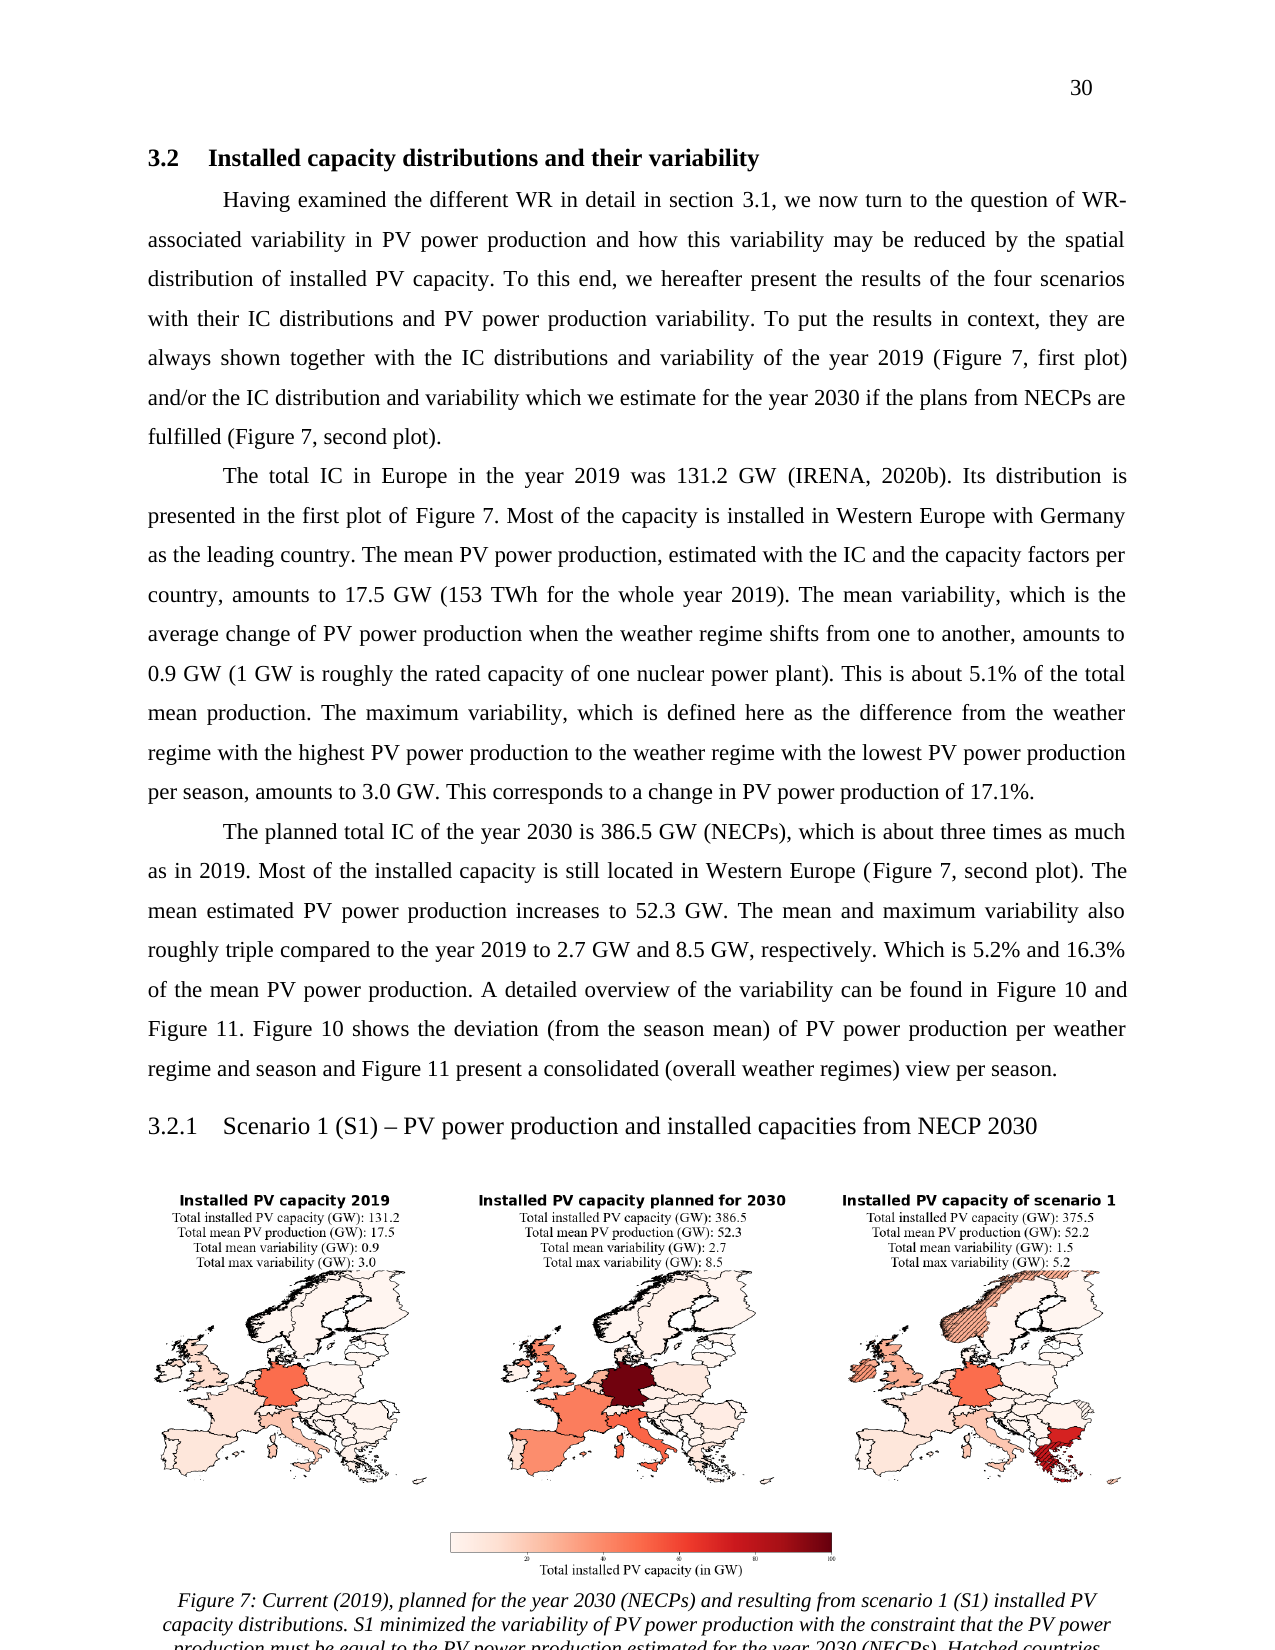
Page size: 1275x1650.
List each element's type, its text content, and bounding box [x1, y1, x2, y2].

subtitle Installed capacity distributions and their variability [148, 143, 1127, 172]
picture [146, 1182, 1126, 1582]
text Having examined the different WR in detail in section 3.1, we now turn to the question of WR-associated variability in PV power production and how this variability may be reduced by the spatial distribution of installed PV capacity. To this end, we hereafter present the results of the four scenarios with their IC distributions and PV power production variability. To put the results in context, they are always shown together with the IC distributions and variability of the year 2019 (Figure 6, first plot) and/or the IC distribution and variability which we estimate for the year 2030 if the plans from NECPs are fulfilled (Figure 6, second plot). [148, 186, 1127, 449]
text The total IC in Europe in the year 2019 was 131.2 GW (IRENA, 2020b). Its distribution is presented in the first plot of Figure 6. Most of the capacity is installed in Western Europe with Germany as the leading country. The mean PV power production, estimated with the IC and the capacity factors per country, amounts to 17.5 GW (153 TWh for the whole year 2019). The mean variability, which is the average change of PV power production when the weather regime shifts from one to another, amounts to 0.9 GW (1 GW is roughly the rated capacity of one nuclear power plant). This is about 5.1% of the total mean production. The maximum variability, which is defined here as the difference from the weather regime with the highest PV power production to the weather regime with the lowest PV power production per season, amounts to 3.0 GW. This corresponds to a change in PV power production of 17.1%. [148, 463, 1127, 805]
subtitle Scenario 1 (S1) – PV power production and installed capacities from NECP 2030 [148, 1111, 1127, 1140]
text The planned total IC of the year 2030 is 386.5 GW (NECPs), which is about three times as much as in 2019. Most of the installed capacity is still located in Western Europe (Figure 6, second plot). The mean estimated PV power production increases to 52.3 GW. The mean and maximum variability also roughly triple compared to the year 2019 to 2.7 GW and 8.5 GW, respectively. Which is 5.2% and 16.3% of the mean PV power production. A detailed overview of the variability can be found in Figure 9 and Figure 10. Figure 9 shows the deviation (from the season mean) of PV power production per weather regime and season and Figure 10 present a consolidated (overall weather regimes) view per season. [148, 818, 1127, 1081]
